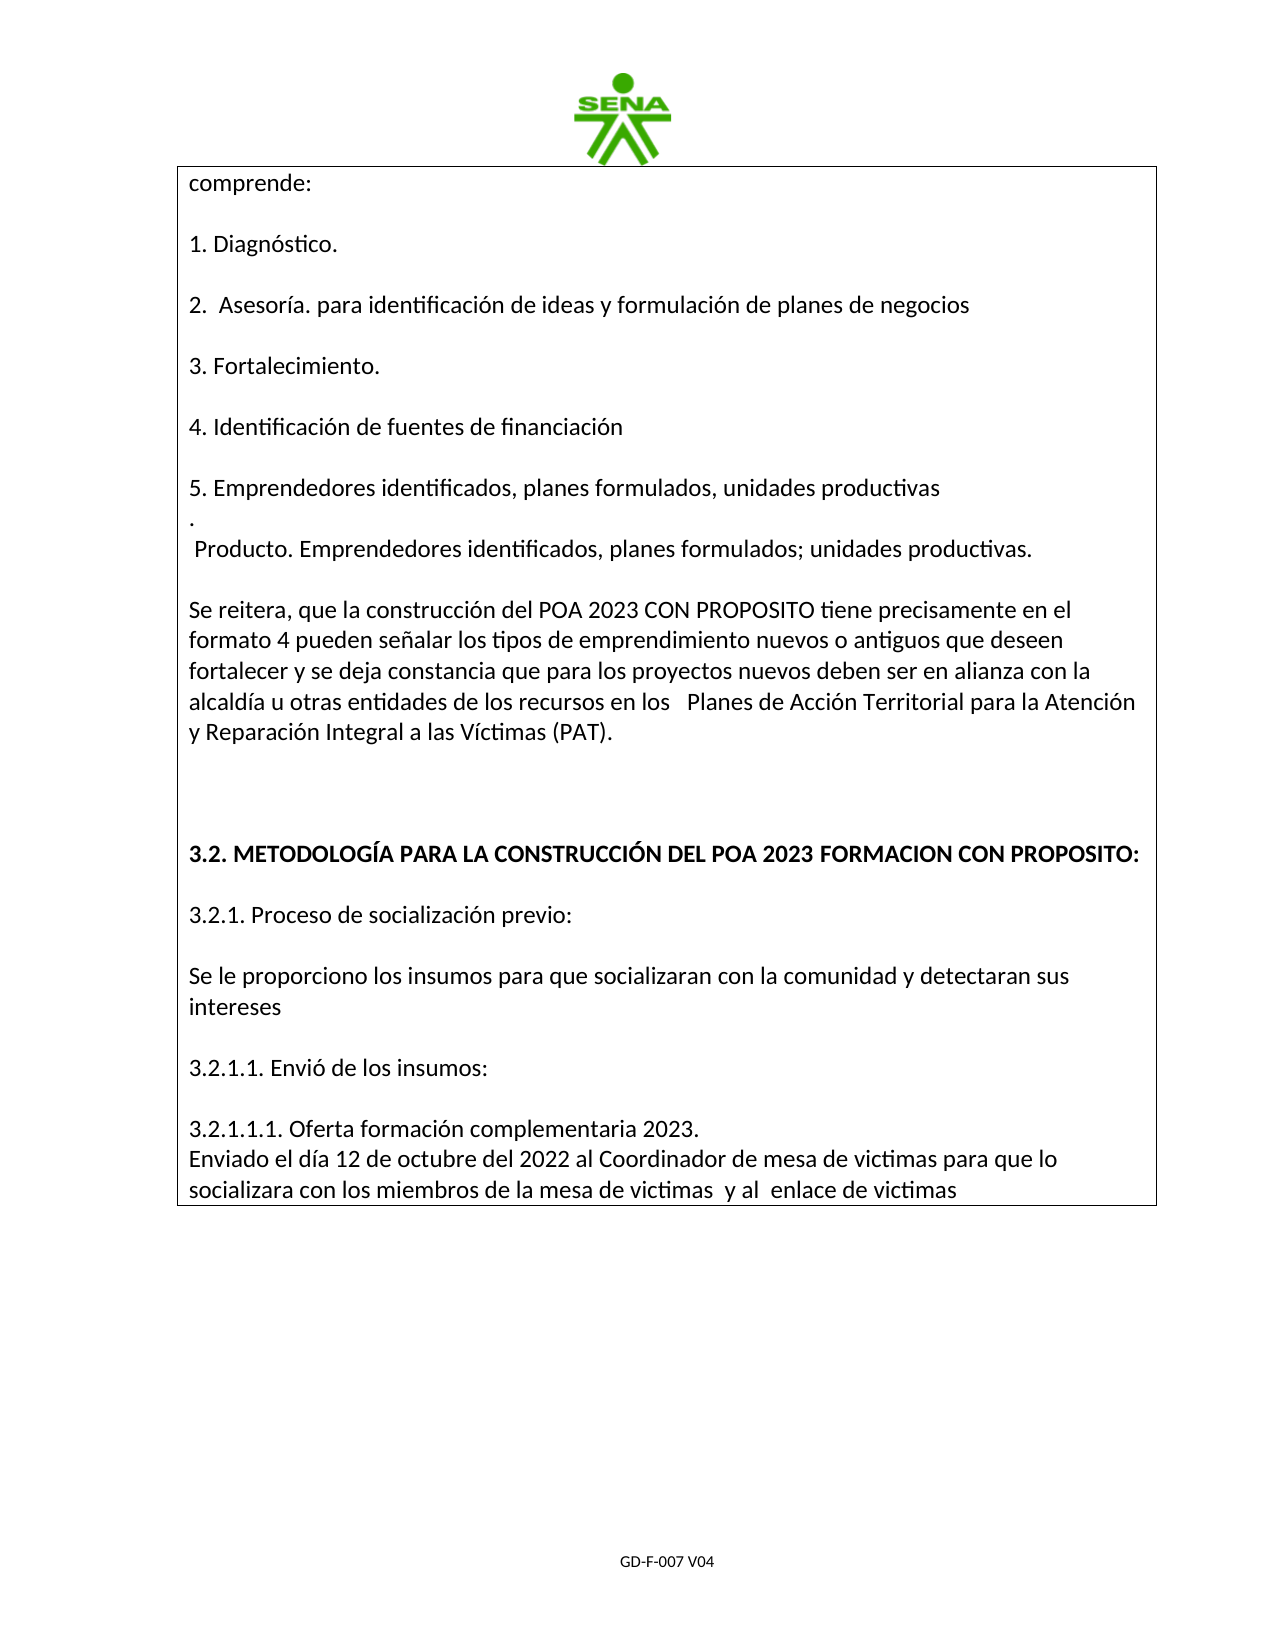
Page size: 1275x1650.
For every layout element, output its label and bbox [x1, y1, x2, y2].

table_cell [178, 167, 1156, 1204]
picture [574, 73, 672, 166]
